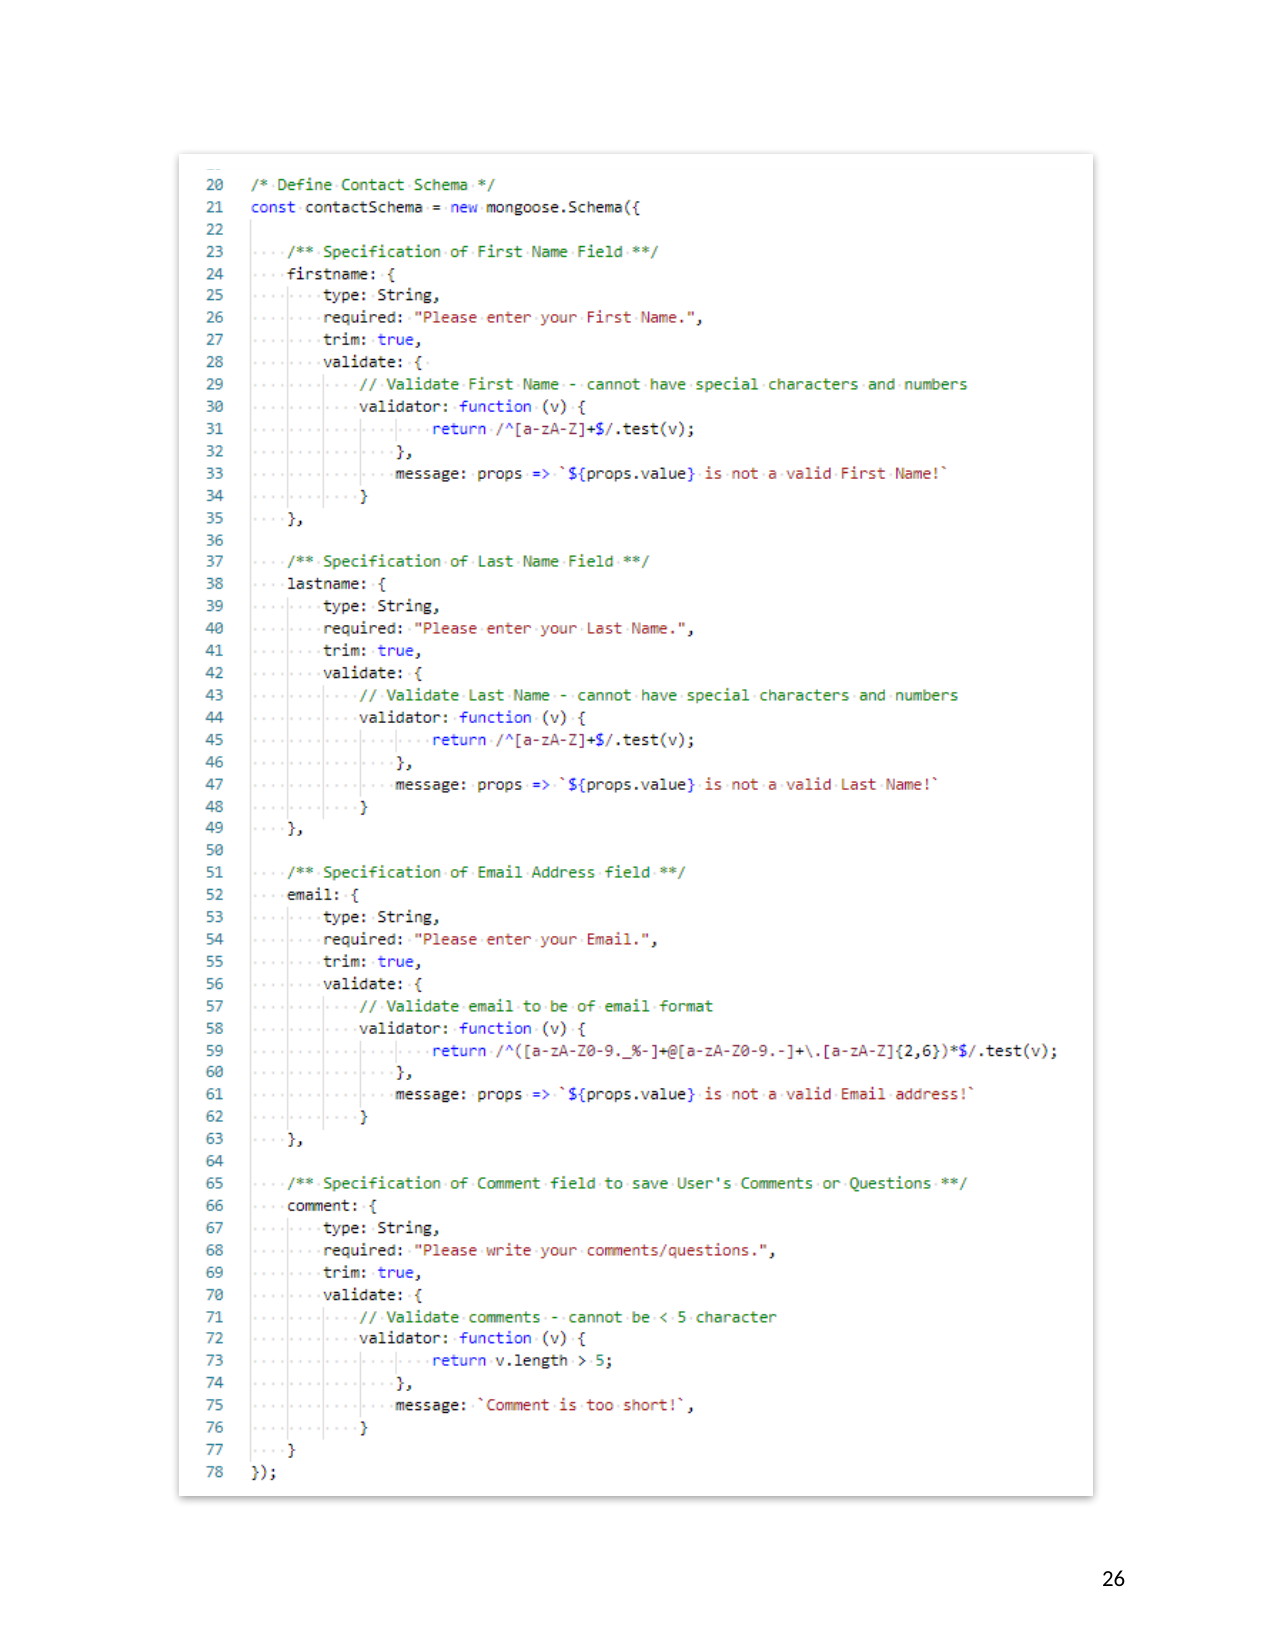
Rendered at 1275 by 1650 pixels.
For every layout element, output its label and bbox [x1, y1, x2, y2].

picture [194, 169, 1078, 1481]
